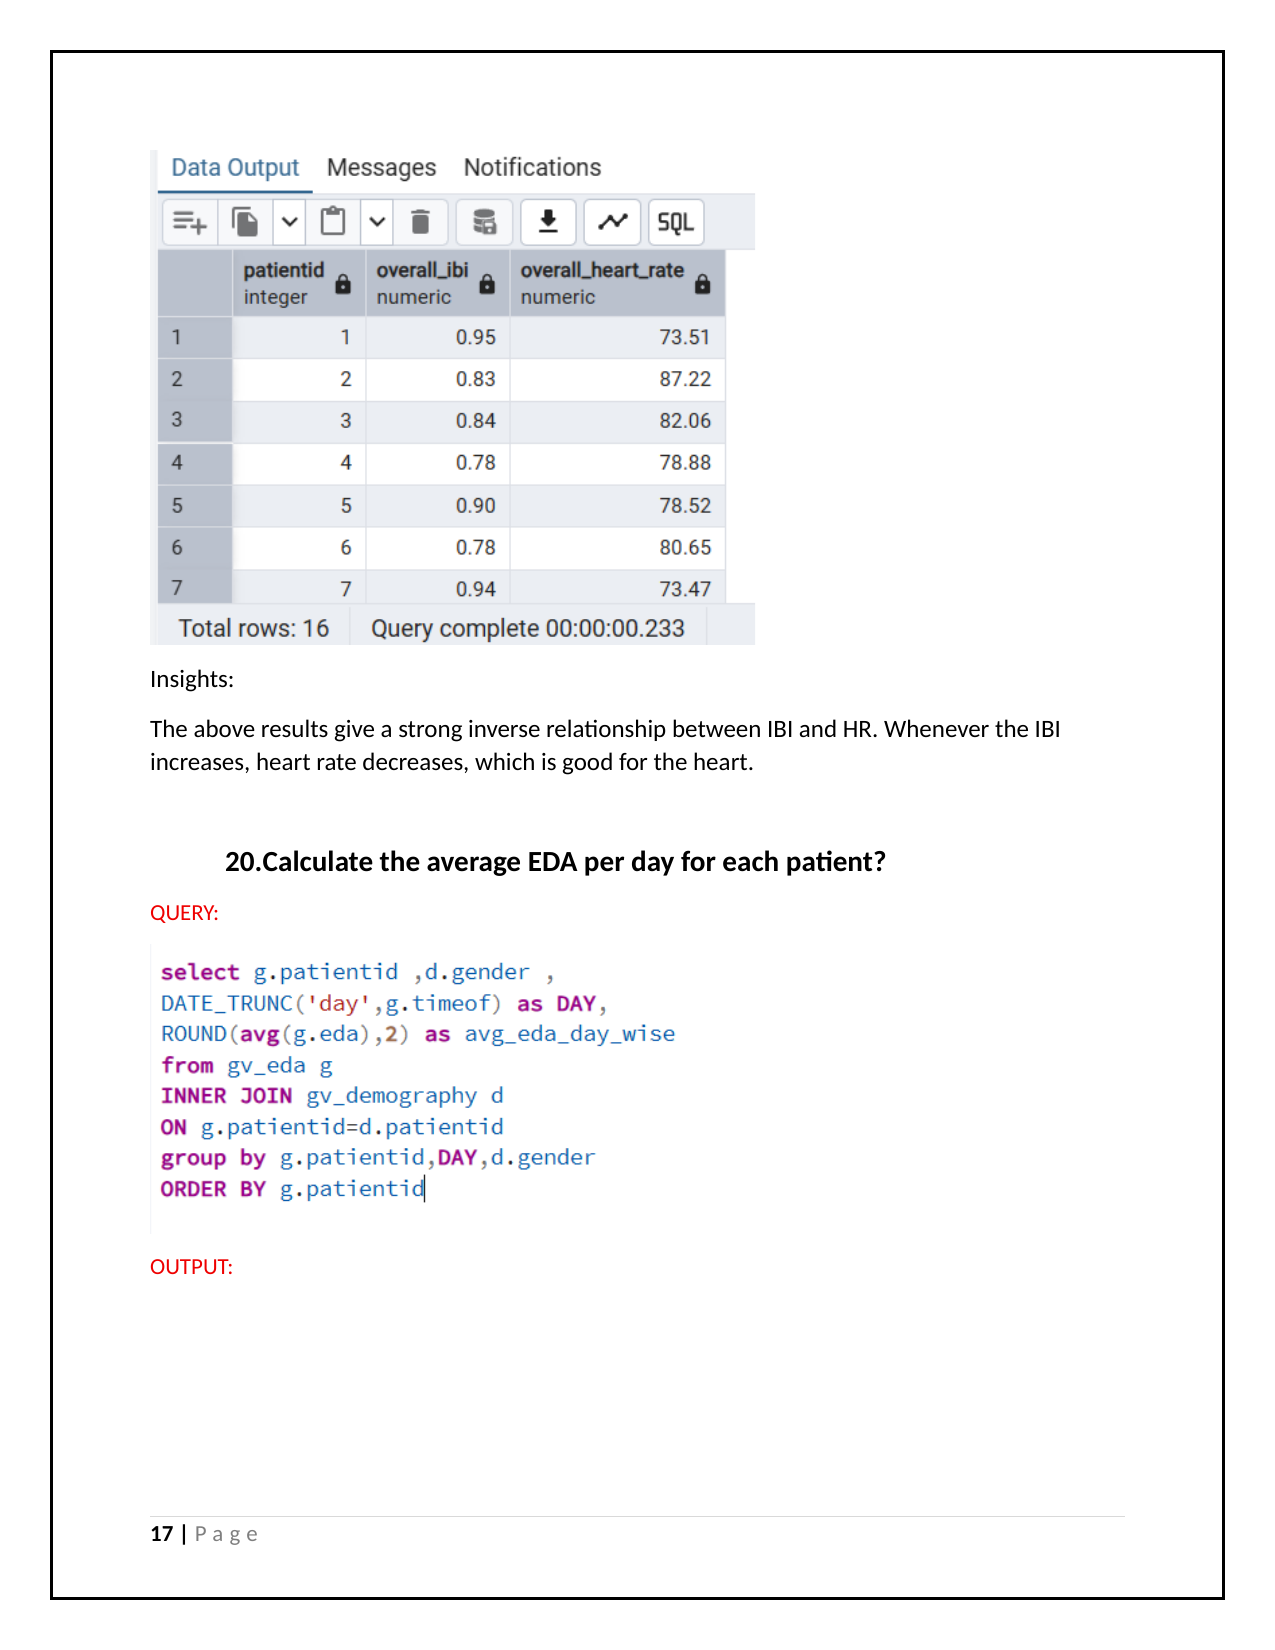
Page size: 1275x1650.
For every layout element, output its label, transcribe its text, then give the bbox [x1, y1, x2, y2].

text QUERY: [150, 898, 1125, 926]
text OUTPUT: [150, 1252, 1125, 1280]
text Insights: [150, 664, 1125, 694]
picture [150, 944, 1021, 1234]
picture [150, 150, 755, 645]
list Calculate the average EDA per day for each patient? [225, 843, 1125, 878]
text The above results give a strong inverse relationship between IBI and HR. Whenever the IBI increases, heart rate decreases, which is good for the heart. [150, 713, 1125, 777]
